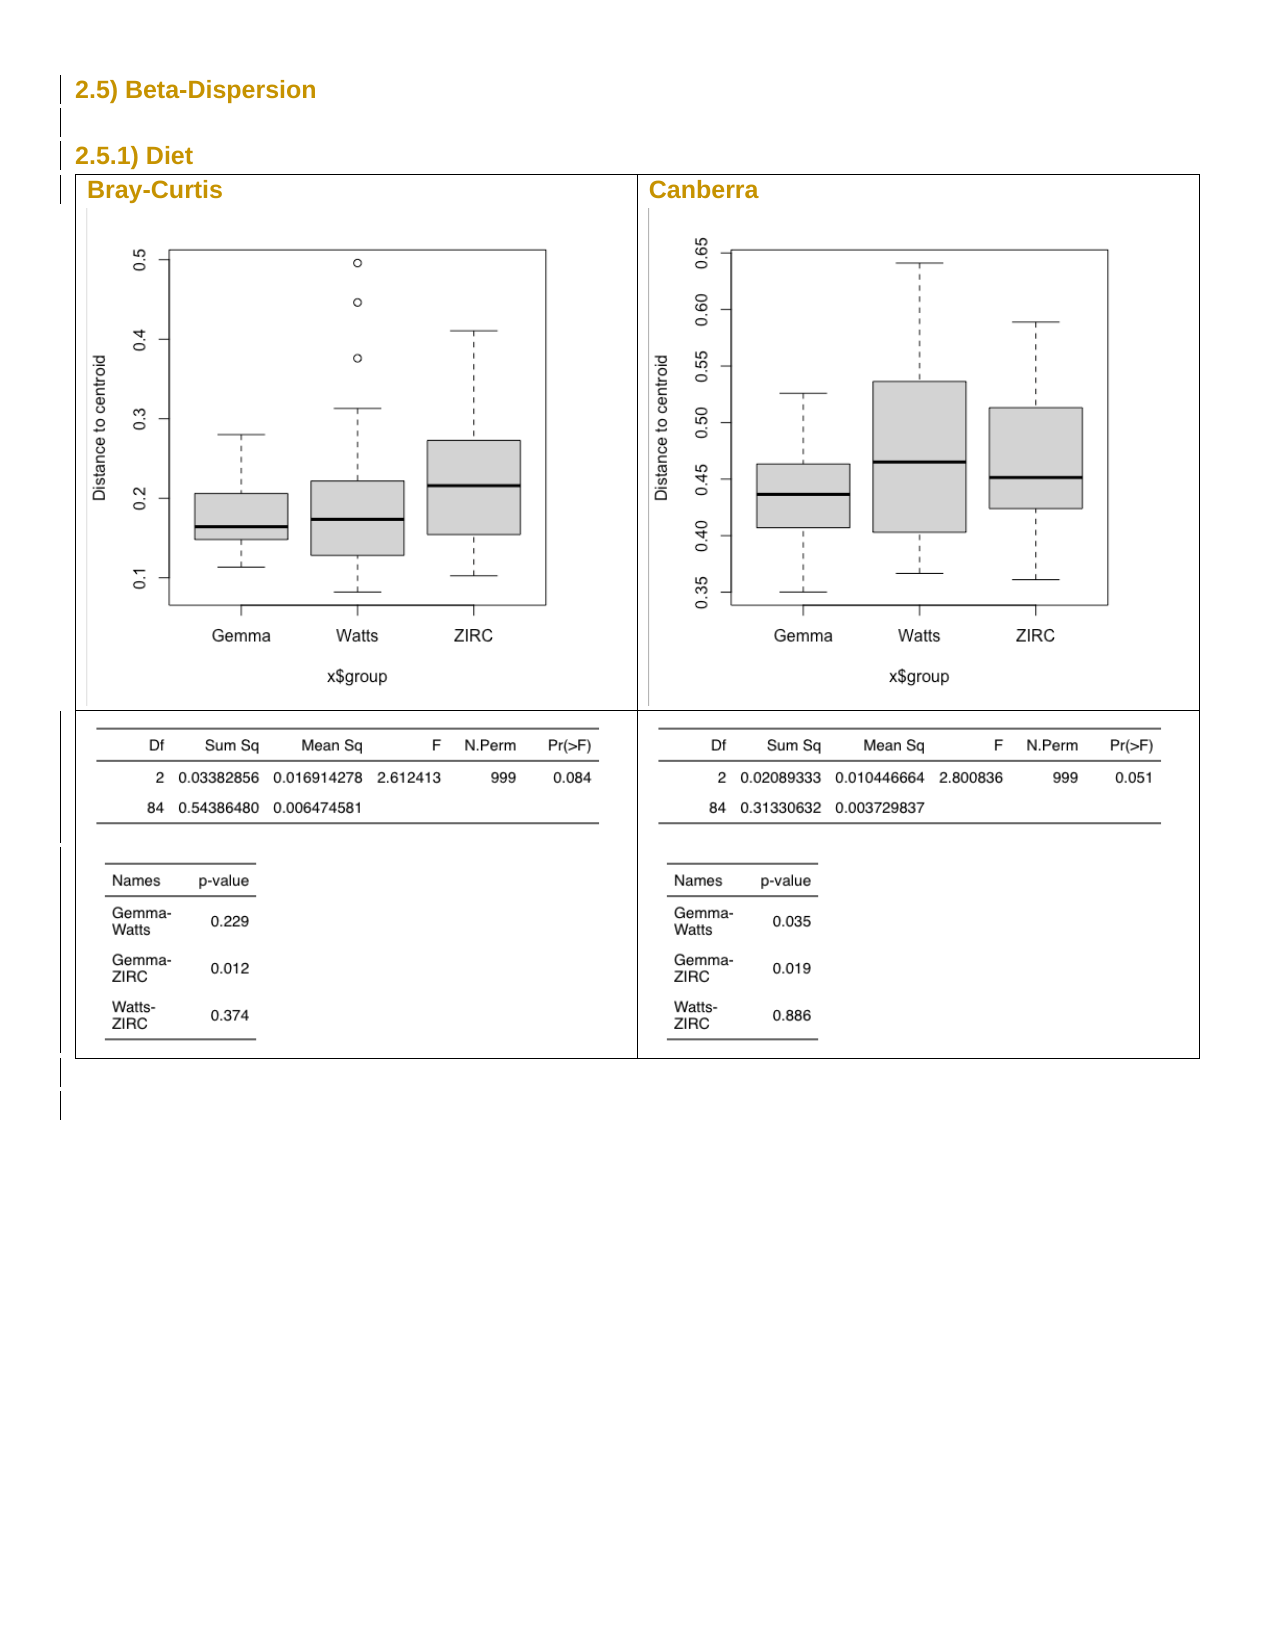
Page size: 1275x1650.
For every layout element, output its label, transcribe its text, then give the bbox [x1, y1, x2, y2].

table_header Canberra [638, 175, 1199, 710]
text 2.5) Beta-Dispersion [75, 75, 1200, 104]
picture [648, 711, 1183, 843]
picture [648, 846, 835, 1054]
picture [86, 846, 273, 1054]
table_cell [638, 711, 1199, 1057]
table_cell [76, 711, 637, 1057]
picture [86, 208, 587, 706]
text 2.5.1) Diet [75, 141, 1200, 170]
picture [86, 711, 621, 843]
table_header Bray-Curtis [76, 175, 637, 710]
picture [648, 208, 1149, 706]
